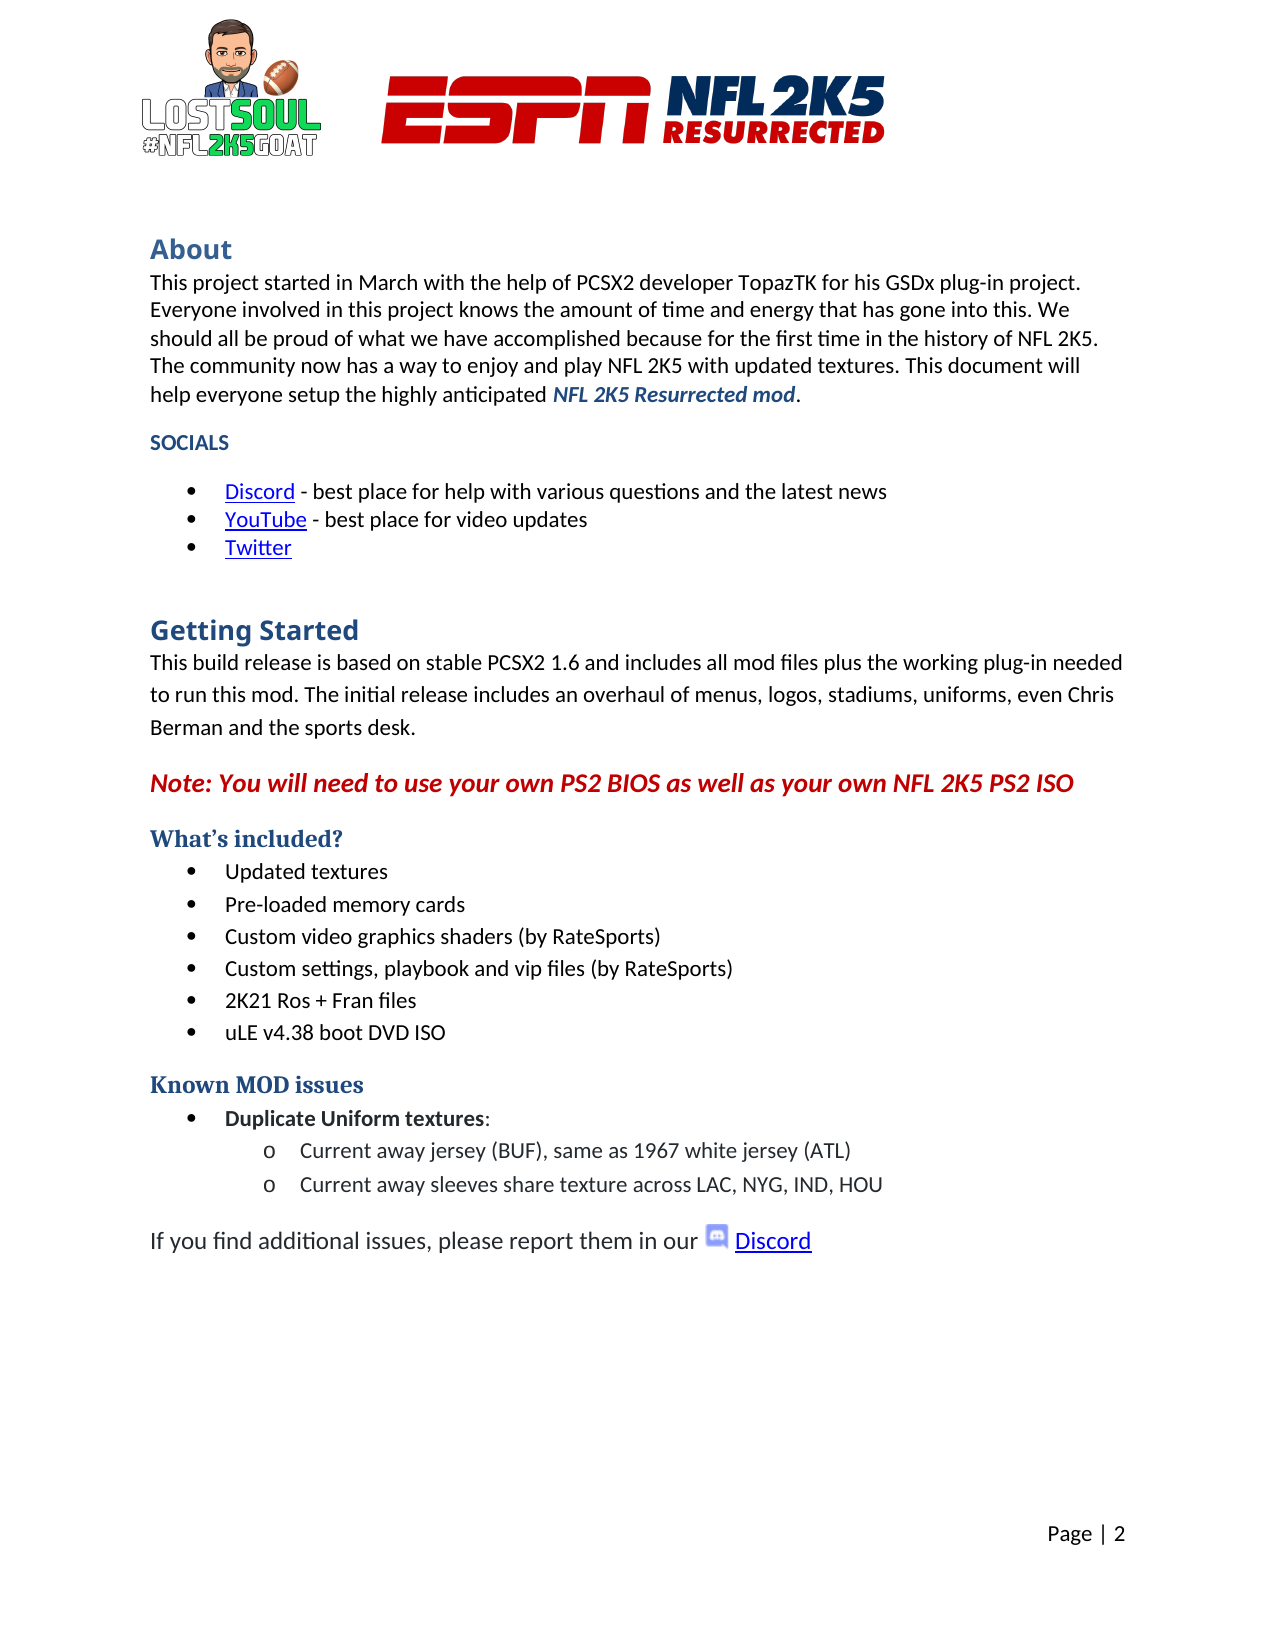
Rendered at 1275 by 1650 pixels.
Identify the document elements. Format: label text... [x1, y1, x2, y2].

list Discord - best place for help with various questions and the latest news [187, 477, 1125, 505]
list Pre-loaded memory cards [187, 890, 1125, 918]
list uLE v4.38 boot DVD ISO [187, 1018, 1125, 1046]
text This build release is based on stable PCSX2 1.6 and includes all mod files plus the working plug-in needed to run this mod. The initial release includes an overhaul of menus, logos, stadiums, uniforms, even Chris Berman and the sports desk. [150, 648, 1125, 741]
list Duplicate Uniform textures: [187, 1104, 1125, 1132]
list 2K21 Ros + Fran files [187, 986, 1125, 1014]
list Custom settings, playbook and vip files (by RateSports) [187, 954, 1125, 982]
list Current away sleeves share texture across LAC, NYG, IND, HOU [262, 1170, 1125, 1199]
list Current away jersey (BUF), same as 1967 white jersey (ATL) [262, 1137, 1125, 1166]
text Note: You will need to use your own PS2 BIOS as well as your own NFL 2K5 PS2 ISO [150, 766, 1125, 799]
subtitle What’s included? [150, 824, 1125, 853]
text SOCIALS [150, 428, 1125, 457]
picture [371, 67, 894, 152]
subtitle About [150, 231, 1125, 268]
subtitle Getting Started [150, 611, 1125, 648]
text This project started in March with the help of PCSX2 developer TopazTK for his GSDx plug-in project. Everyone involved in this project knows the amount of time and energy that has gone into this. We should all be proud of what we have accomplished because for the first time in the history of NFL 2K5. The community now has a way to enjoy and play NFL 2K5 with updated textures. This document will help everyone setup the highly anticipated NFL 2K5 Resurrected mod. [150, 268, 1125, 408]
list Custom video graphics shaders (by RateSports) [187, 922, 1125, 950]
picture [704, 1224, 730, 1250]
list Twitter [187, 533, 1125, 561]
subtitle Known MOD issues [150, 1071, 1125, 1100]
list Updated textures [187, 857, 1125, 886]
text If you find additional issues, please report them in our Discord [150, 1224, 1125, 1256]
list YouTube - best place for video updates [187, 505, 1125, 533]
picture [131, 14, 330, 159]
